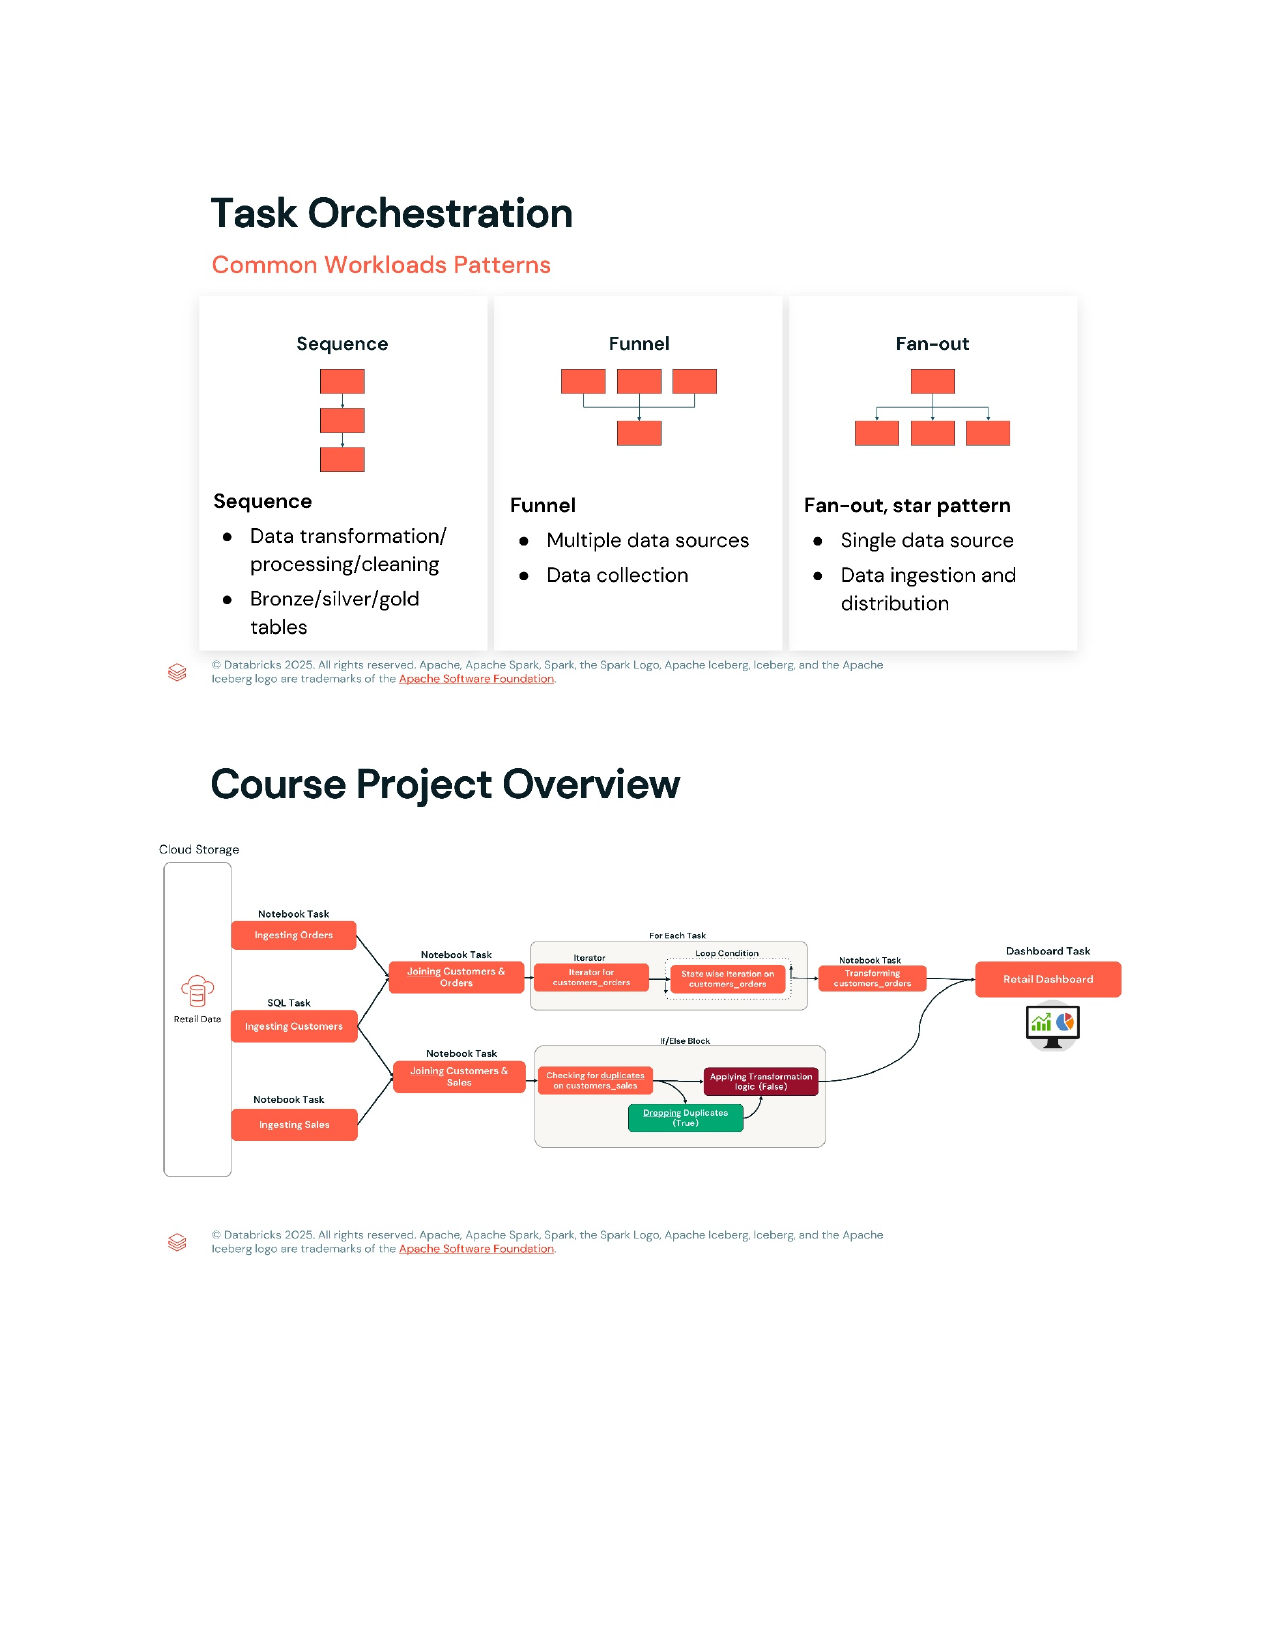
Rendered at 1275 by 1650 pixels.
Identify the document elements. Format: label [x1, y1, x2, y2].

picture [150, 150, 1125, 699]
picture [150, 720, 1125, 1269]
